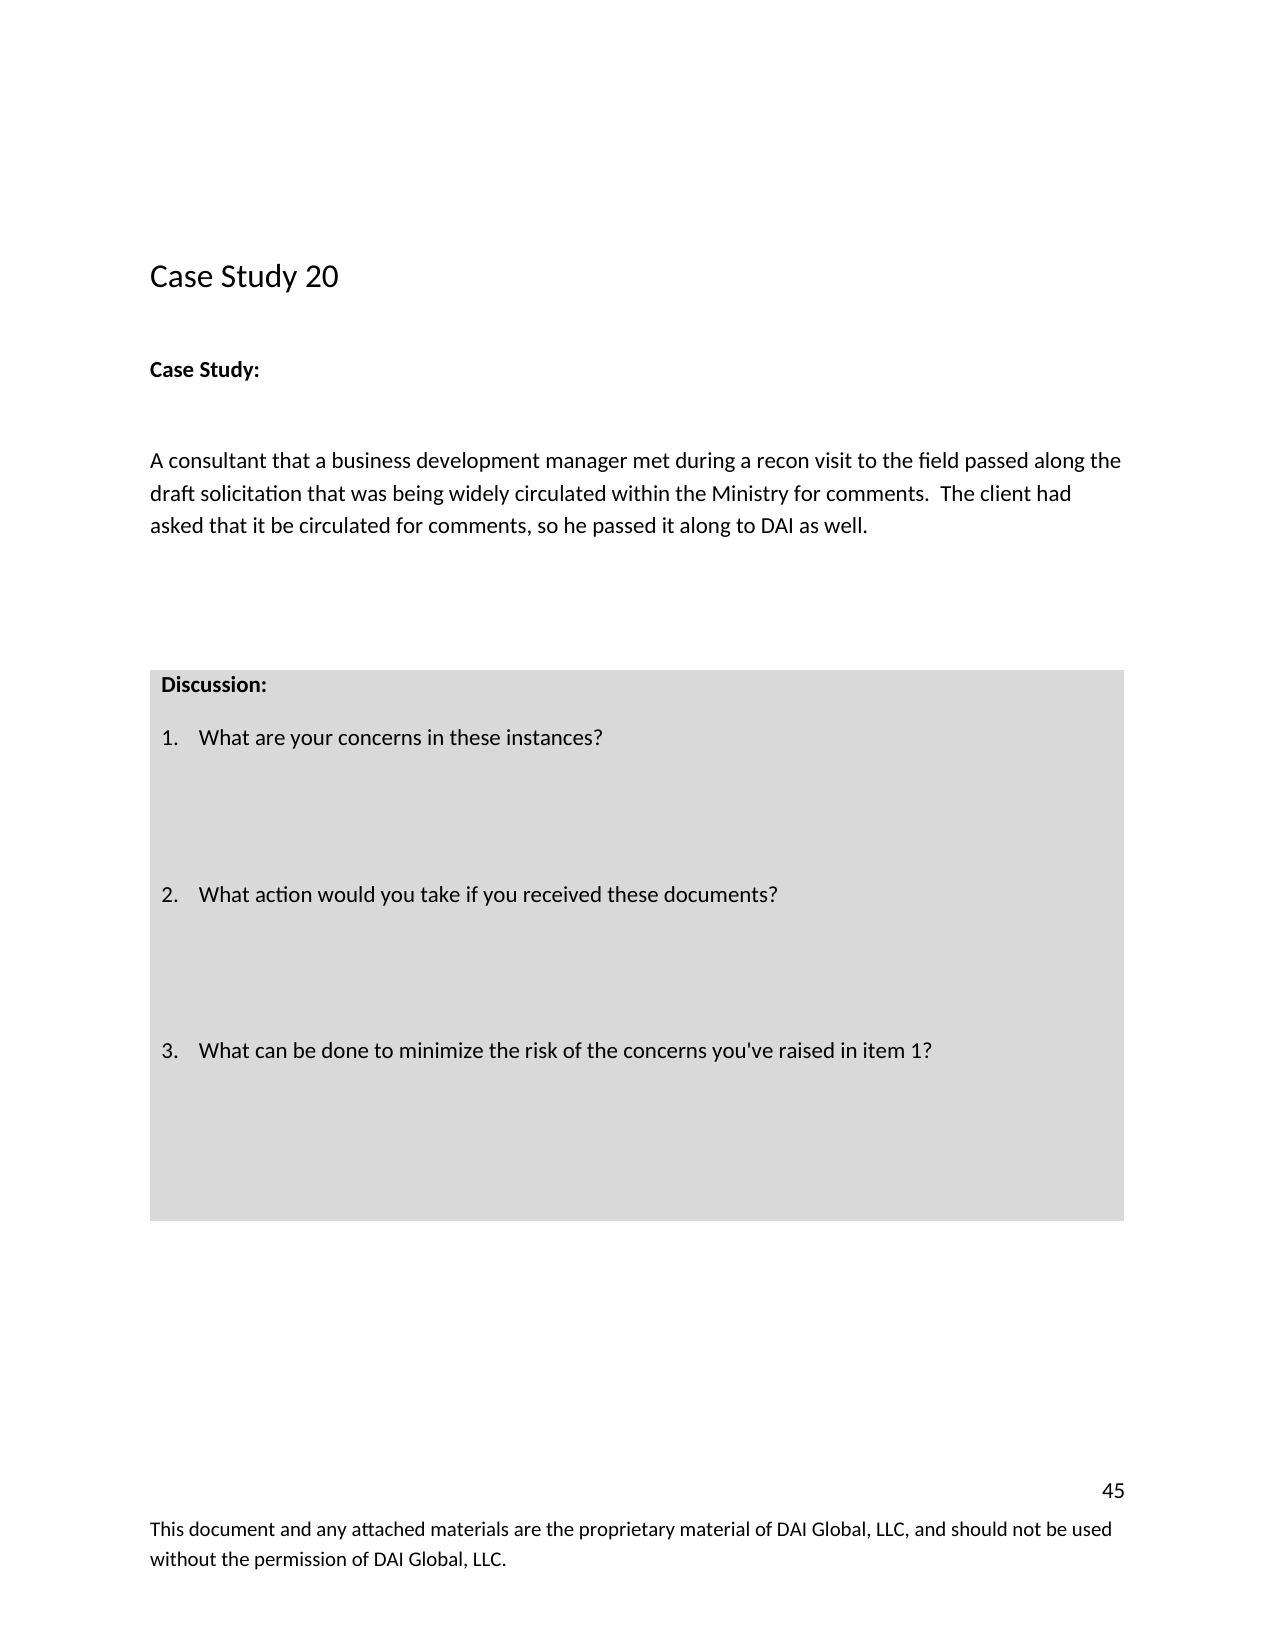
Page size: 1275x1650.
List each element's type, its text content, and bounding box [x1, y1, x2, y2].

text Case Study: [150, 355, 1125, 383]
text A consultant that a business development manager met during a recon visit to the field passed along the draft solicitation that was being widely circulated within the Ministry for comments. The client had asked that it be circulated for comments, so he passed it along to DAI as well. [150, 447, 1125, 539]
table_header Discussion: What are your concerns in these instances? What action would you take if you received these documents? What can be done to minimize the risk of the concerns you've raised in item 1? [150, 670, 1124, 1221]
subtitle Case Study 20: Unfair Advantage (Home Office) [150, 255, 1125, 296]
